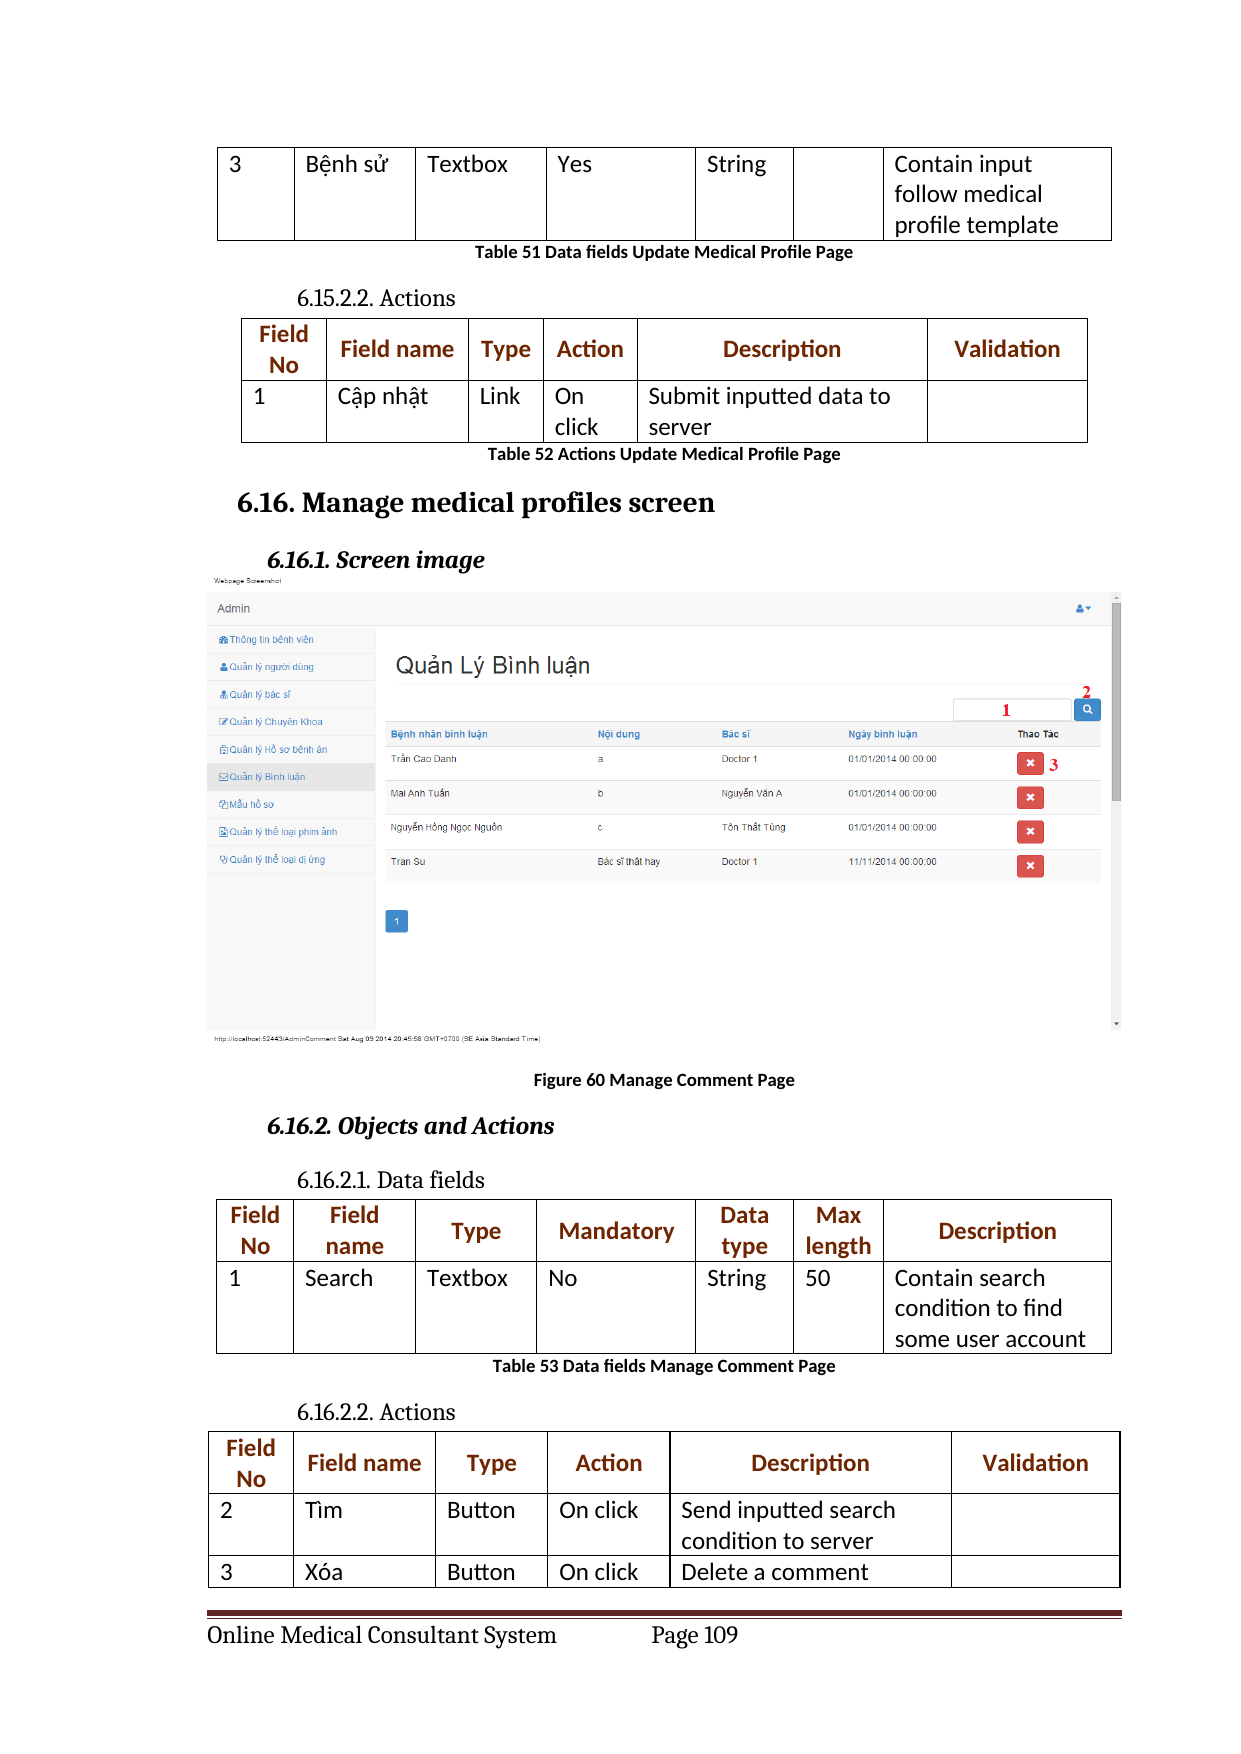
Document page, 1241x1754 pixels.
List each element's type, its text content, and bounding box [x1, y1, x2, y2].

subtitle Actions [282, 284, 1122, 313]
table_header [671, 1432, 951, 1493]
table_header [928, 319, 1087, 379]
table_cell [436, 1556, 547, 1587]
picture [207, 578, 1122, 1043]
subtitle Manage medical profiles screen [237, 486, 1122, 520]
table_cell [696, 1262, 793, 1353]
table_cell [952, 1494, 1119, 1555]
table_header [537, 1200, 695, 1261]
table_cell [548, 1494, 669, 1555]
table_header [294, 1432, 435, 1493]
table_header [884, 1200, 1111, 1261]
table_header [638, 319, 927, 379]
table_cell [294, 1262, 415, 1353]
subtitle Data fields [282, 1166, 1122, 1194]
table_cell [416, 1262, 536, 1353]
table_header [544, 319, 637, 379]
text Table Actions Update Medical Profile Page [207, 443, 1122, 466]
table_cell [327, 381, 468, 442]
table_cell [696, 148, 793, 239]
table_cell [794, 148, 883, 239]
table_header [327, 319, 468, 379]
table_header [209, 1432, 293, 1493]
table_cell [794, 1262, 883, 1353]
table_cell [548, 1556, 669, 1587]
text Table Data fields Update Medical Profile Page [207, 241, 1122, 263]
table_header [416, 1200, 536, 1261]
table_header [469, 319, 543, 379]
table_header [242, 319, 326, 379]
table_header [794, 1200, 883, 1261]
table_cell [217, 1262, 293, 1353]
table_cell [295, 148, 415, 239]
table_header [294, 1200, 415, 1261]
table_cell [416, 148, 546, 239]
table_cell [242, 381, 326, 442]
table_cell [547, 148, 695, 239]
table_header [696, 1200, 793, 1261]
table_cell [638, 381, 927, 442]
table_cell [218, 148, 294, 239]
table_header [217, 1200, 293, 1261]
subtitle Actions [282, 1398, 1122, 1427]
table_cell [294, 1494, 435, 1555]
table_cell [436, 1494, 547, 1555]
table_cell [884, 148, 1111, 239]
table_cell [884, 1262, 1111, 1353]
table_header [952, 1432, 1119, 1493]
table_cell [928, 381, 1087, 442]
text Table Data fields Manage Comment Page [207, 1354, 1122, 1377]
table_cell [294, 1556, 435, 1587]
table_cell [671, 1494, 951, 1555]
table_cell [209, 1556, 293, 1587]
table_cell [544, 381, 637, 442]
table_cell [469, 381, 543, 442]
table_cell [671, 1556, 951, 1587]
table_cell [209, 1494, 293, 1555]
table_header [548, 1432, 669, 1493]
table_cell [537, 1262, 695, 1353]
subtitle Objects and Actions [267, 1112, 1122, 1141]
text Figure Manage Comment Page [207, 1068, 1122, 1091]
subtitle Screen image [267, 546, 1122, 574]
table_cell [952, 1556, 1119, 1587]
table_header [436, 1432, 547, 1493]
